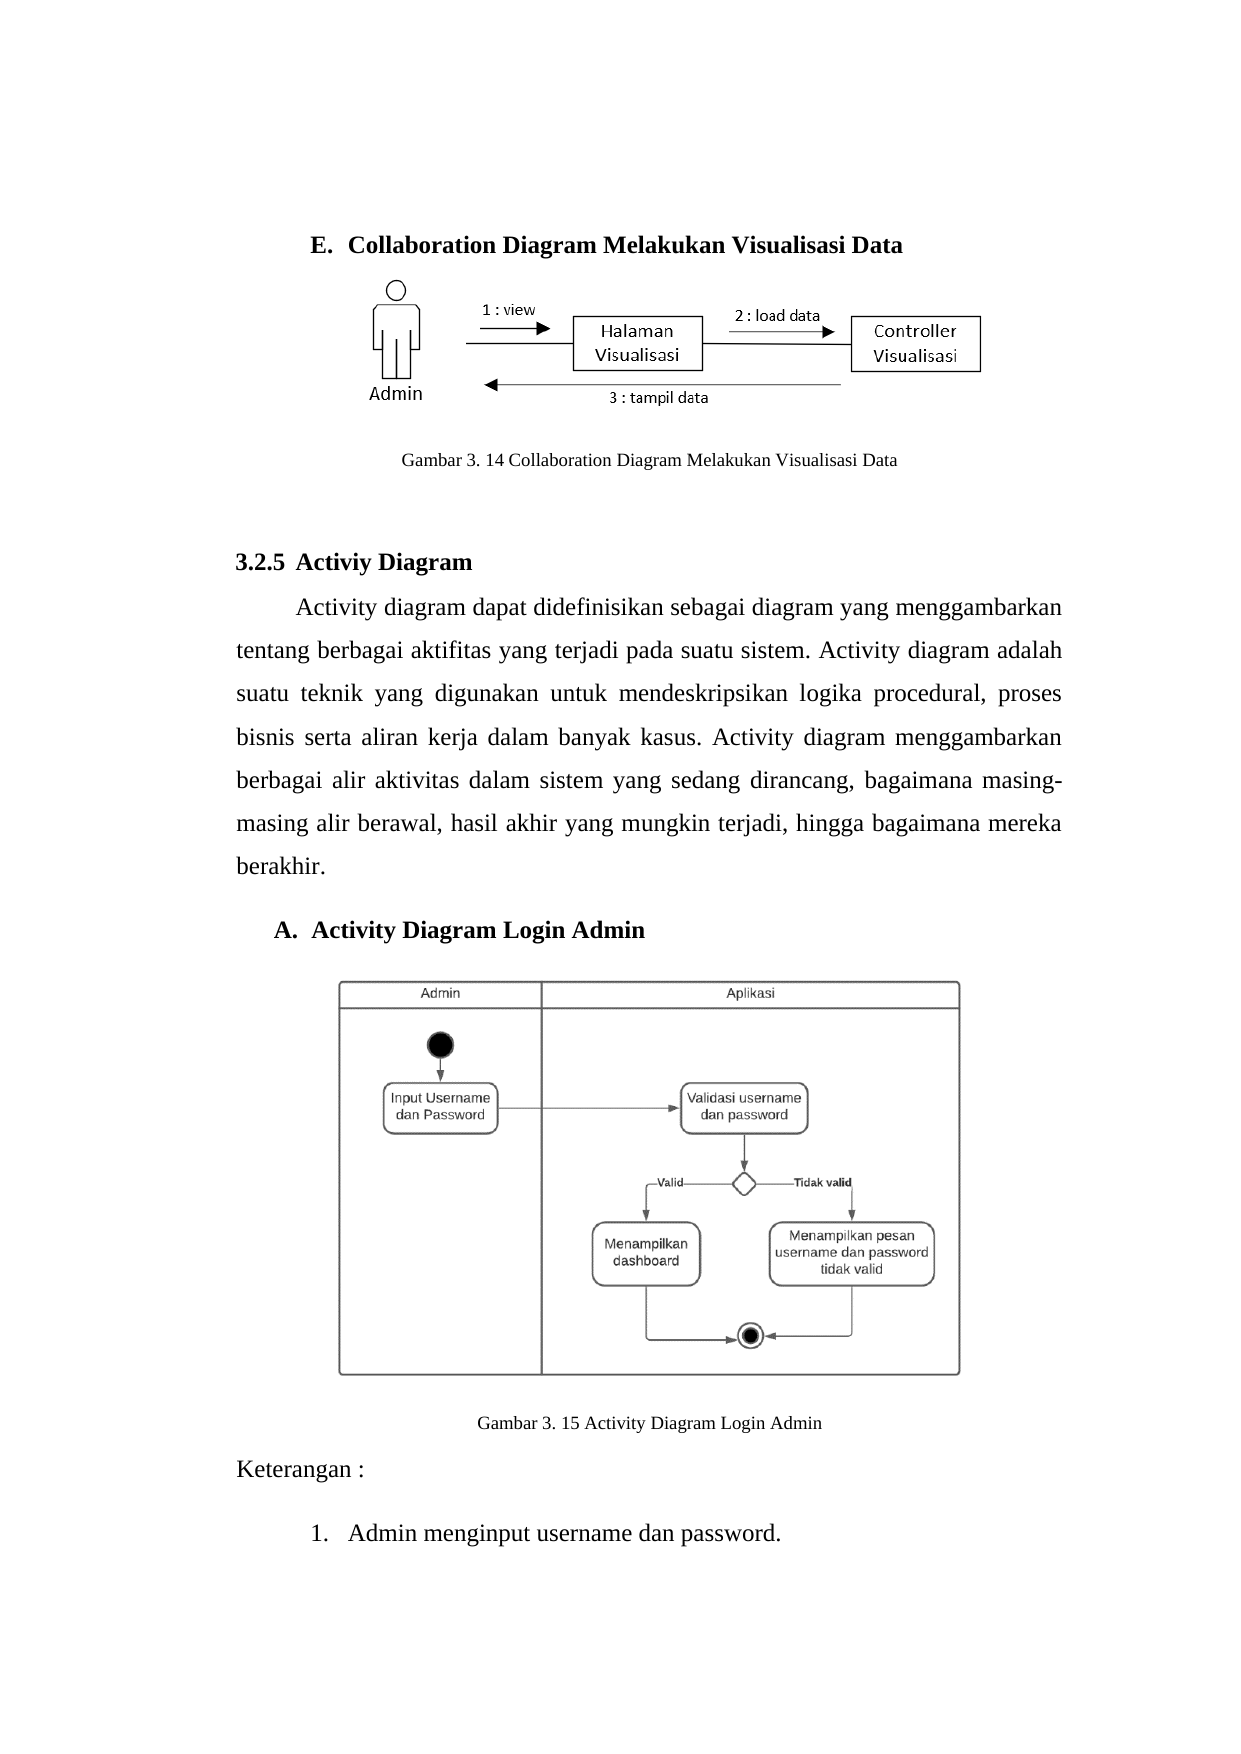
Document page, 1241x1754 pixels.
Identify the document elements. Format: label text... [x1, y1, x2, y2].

picture [338, 978, 962, 1378]
text Keterangan : [236, 1454, 1063, 1483]
list Admin menginput username dan password. [310, 1518, 1063, 1547]
list Collaboration Diagram Melakukan Visualisasi Data [310, 230, 1063, 259]
text Gambar 3. 15 Activity Diagram Login Admin [236, 1412, 1063, 1433]
list Activity Diagram Login Admin [274, 915, 1063, 944]
picture [347, 273, 991, 415]
text Gambar 3. 14 Collaboration Diagram Melakukan Visualisasi Data [236, 449, 1063, 471]
text Activity diagram dapat didefinisikan sebagai diagram yang menggambarkan tentang berbagai aktifitas yang terjadi pada suatu sistem. Activity diagram adalah suatu teknik yang digunakan untuk mendeskripsikan logika procedural, proses bisnis serta aliran kerja dalam banyak kasus. Activity diagram menggambarkan berbagai alir aktivitas dalam sistem yang sedang dirancang, bagaimana masing-masing alir berawal, hasil akhir yang mungkin terjadi, hingga bagaimana mereka berakhir. [236, 592, 1063, 880]
subtitle Activiy Diagram [235, 547, 1063, 575]
